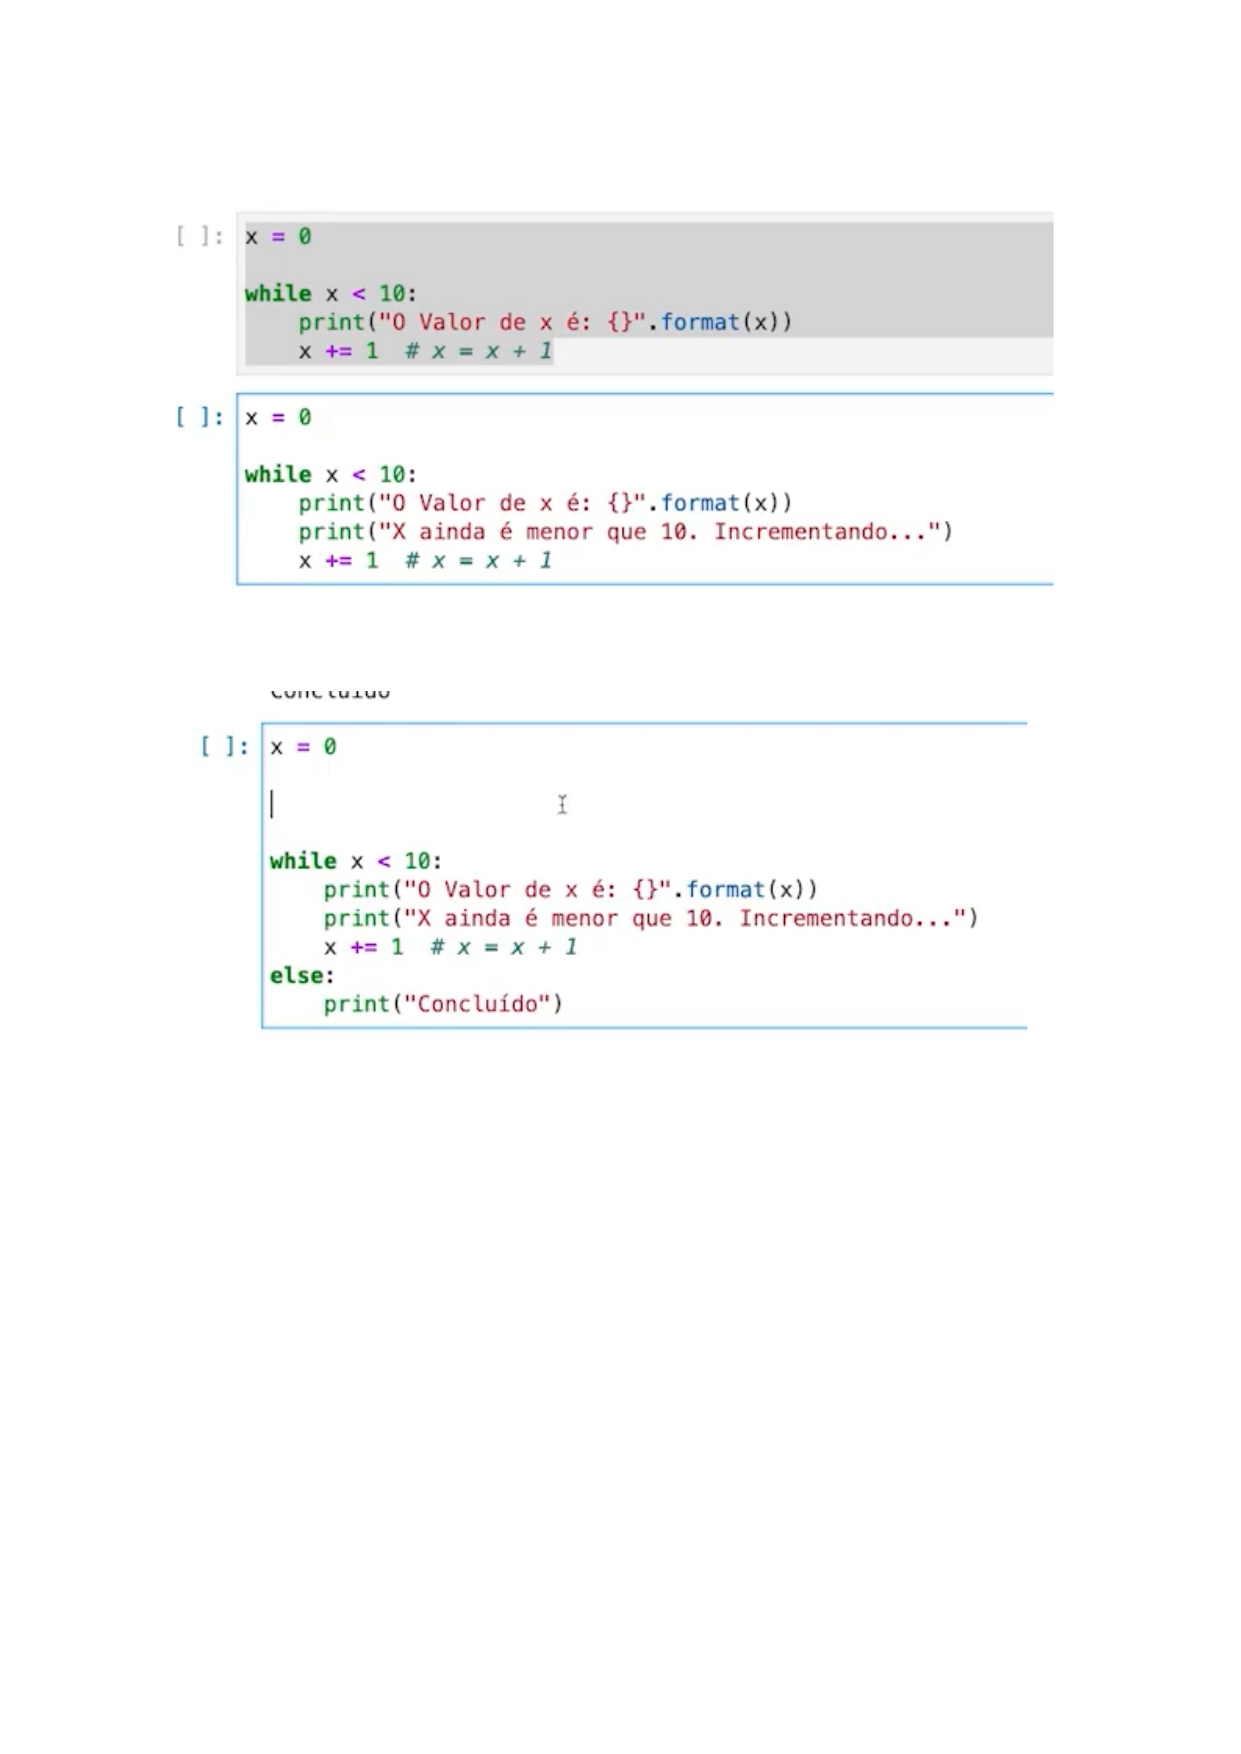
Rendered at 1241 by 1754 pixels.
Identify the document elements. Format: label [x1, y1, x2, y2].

picture [177, 198, 1054, 622]
picture [177, 691, 1028, 1176]
